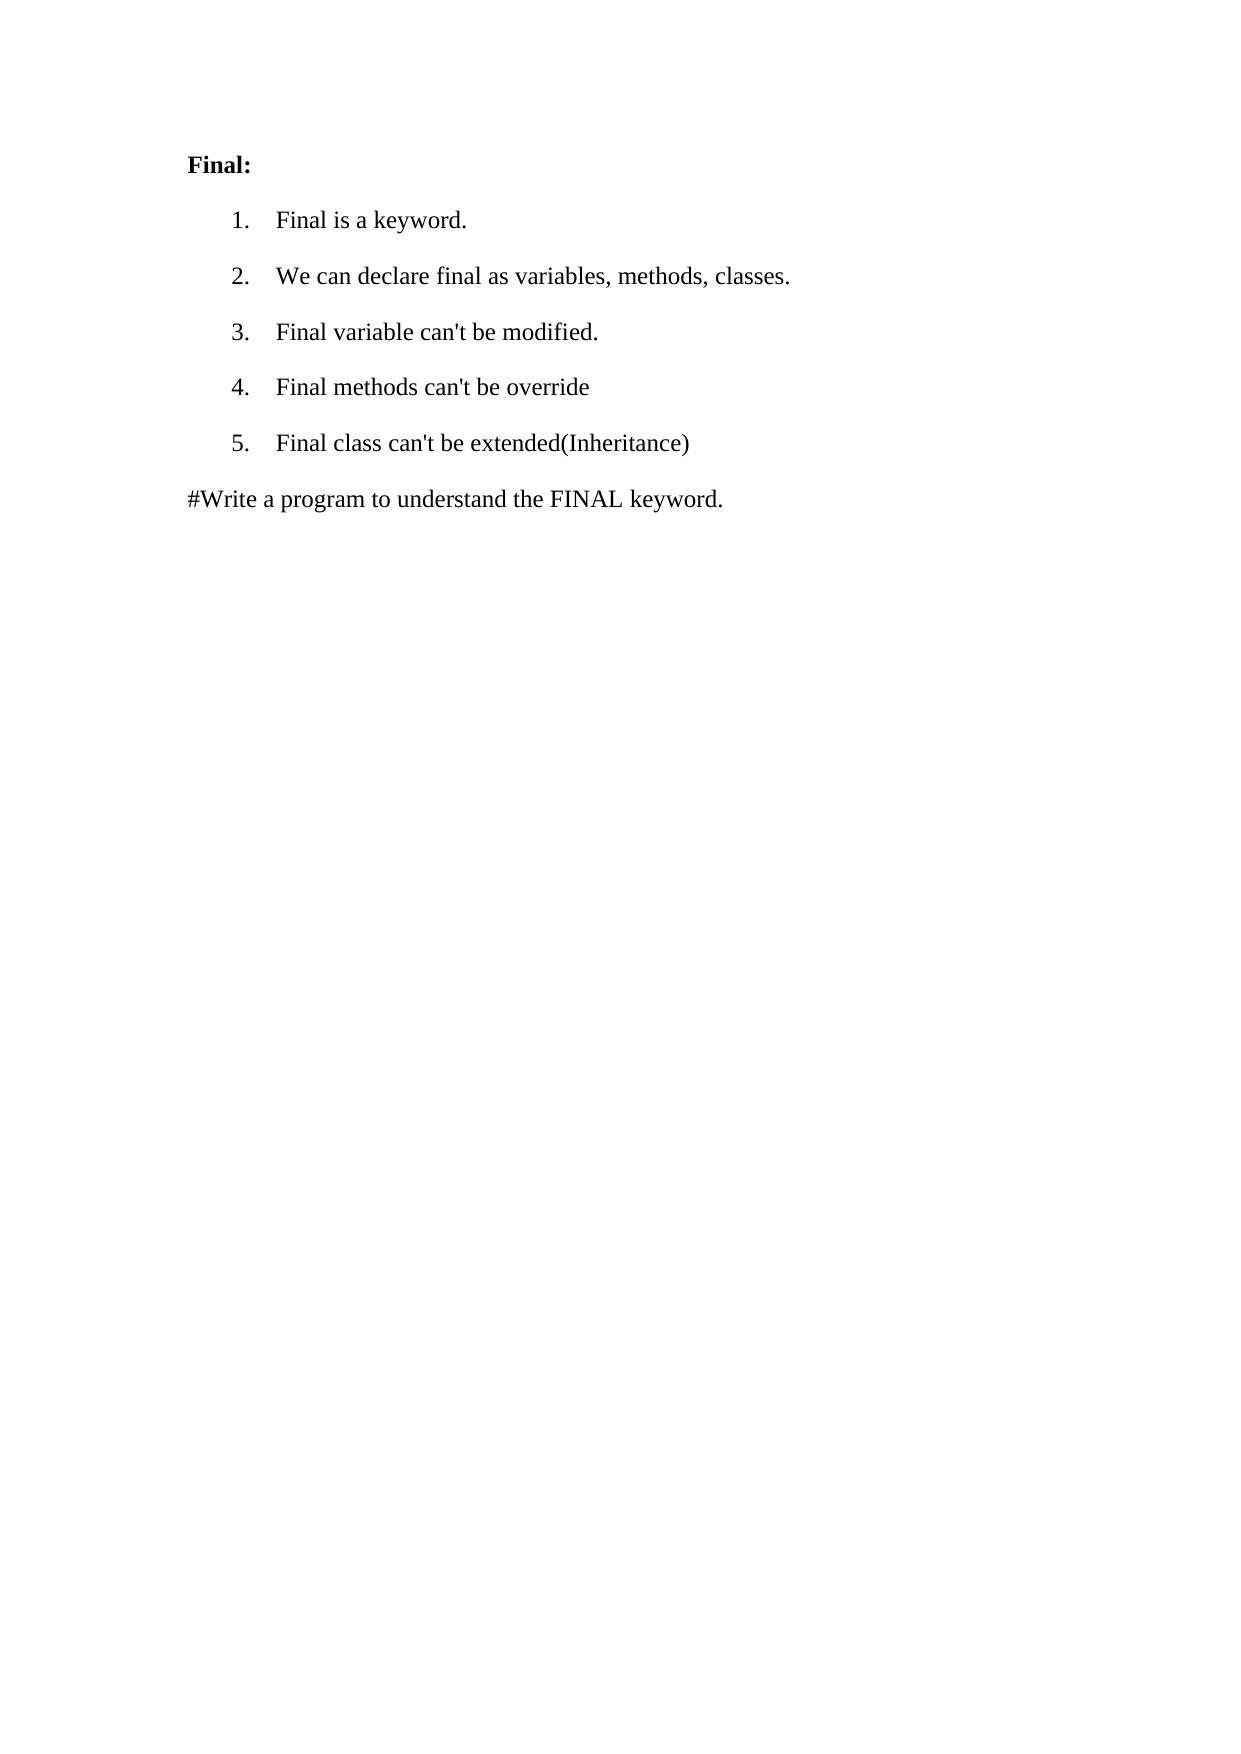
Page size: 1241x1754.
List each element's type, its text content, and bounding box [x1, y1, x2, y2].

list We can declare final as variables, methods, classes. [231, 261, 1053, 290]
list Final variable can't be modified. [231, 317, 1053, 346]
list Final: [187, 150, 1053, 179]
list #Write a program to understand the FINAL keyword. [187, 484, 1053, 512]
list Final is a keyword. [231, 206, 1053, 234]
list Final class can't be extended(Inheritance) [231, 428, 1053, 457]
list Final methods can't be override [231, 372, 1053, 401]
